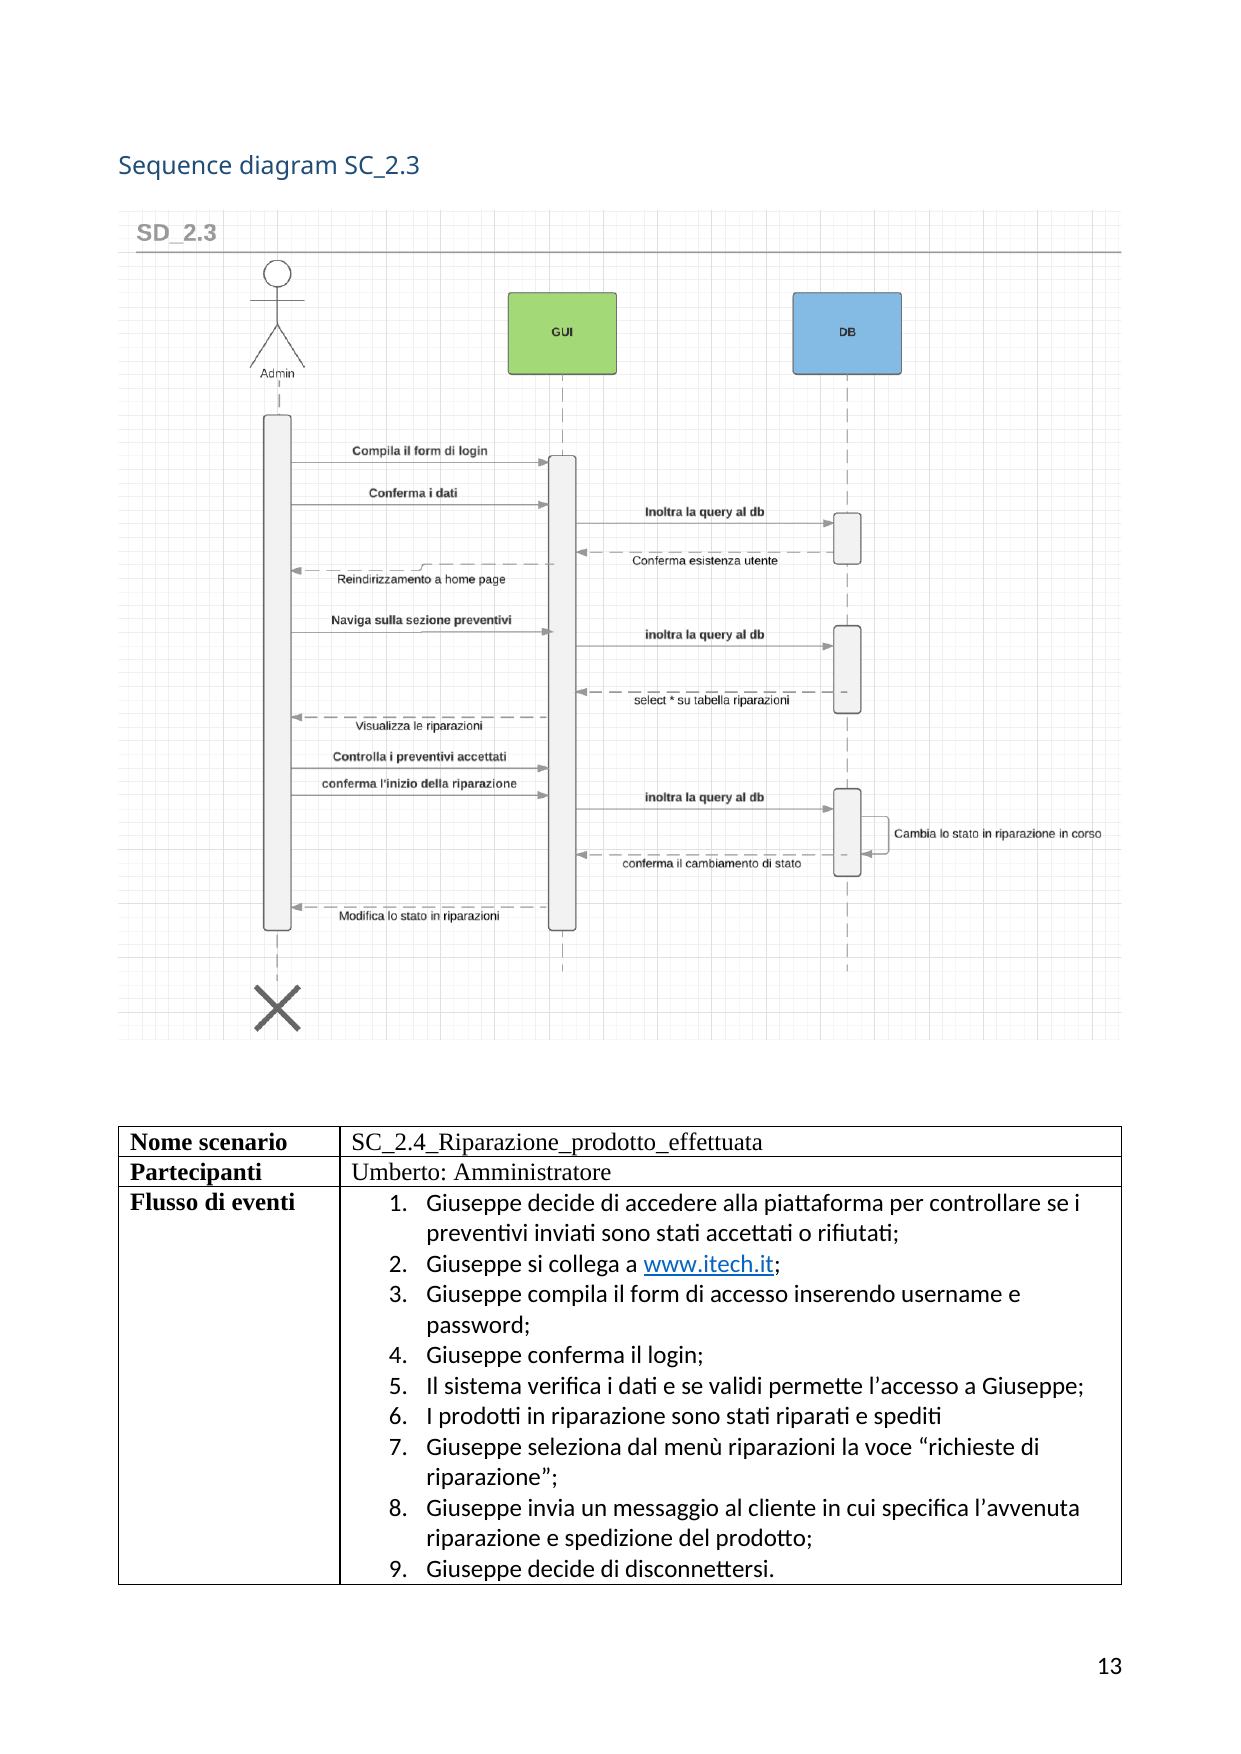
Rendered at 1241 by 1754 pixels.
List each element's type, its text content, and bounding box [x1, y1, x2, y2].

table_cell Umberto: Amministratore [341, 1157, 1121, 1186]
picture [118, 210, 1122, 1040]
subtitle Sequence diagram SC_2.3 [118, 148, 1122, 182]
table_header Nome scenario [119, 1127, 339, 1156]
table_cell Flusso di eventi [119, 1187, 339, 1584]
table_cell Partecipanti [119, 1157, 339, 1186]
table_cell Giuseppe decide di accedere alla piattaforma per controllare se i preventivi inviati sono stati accettati o rifiutati; Giuseppe si collega a www.itech.it; Giuseppe compila il form di accesso inserendo username e password; Giuseppe conferma il login; Il sistema verifica i dati e se validi permette l’accesso a Giuseppe; I prodotti in riparazione sono stati riparati e spediti Giuseppe seleziona dal menù riparazioni la voce “richieste di riparazione”; Giuseppe invia un messaggio al cliente in cui specifica l’avvenuta riparazione e spedizione del prodotto; Giuseppe decide di disconnettersi. [341, 1187, 1121, 1584]
table_header SC_2.4_Riparazione_prodotto_effettuata [341, 1127, 1121, 1156]
